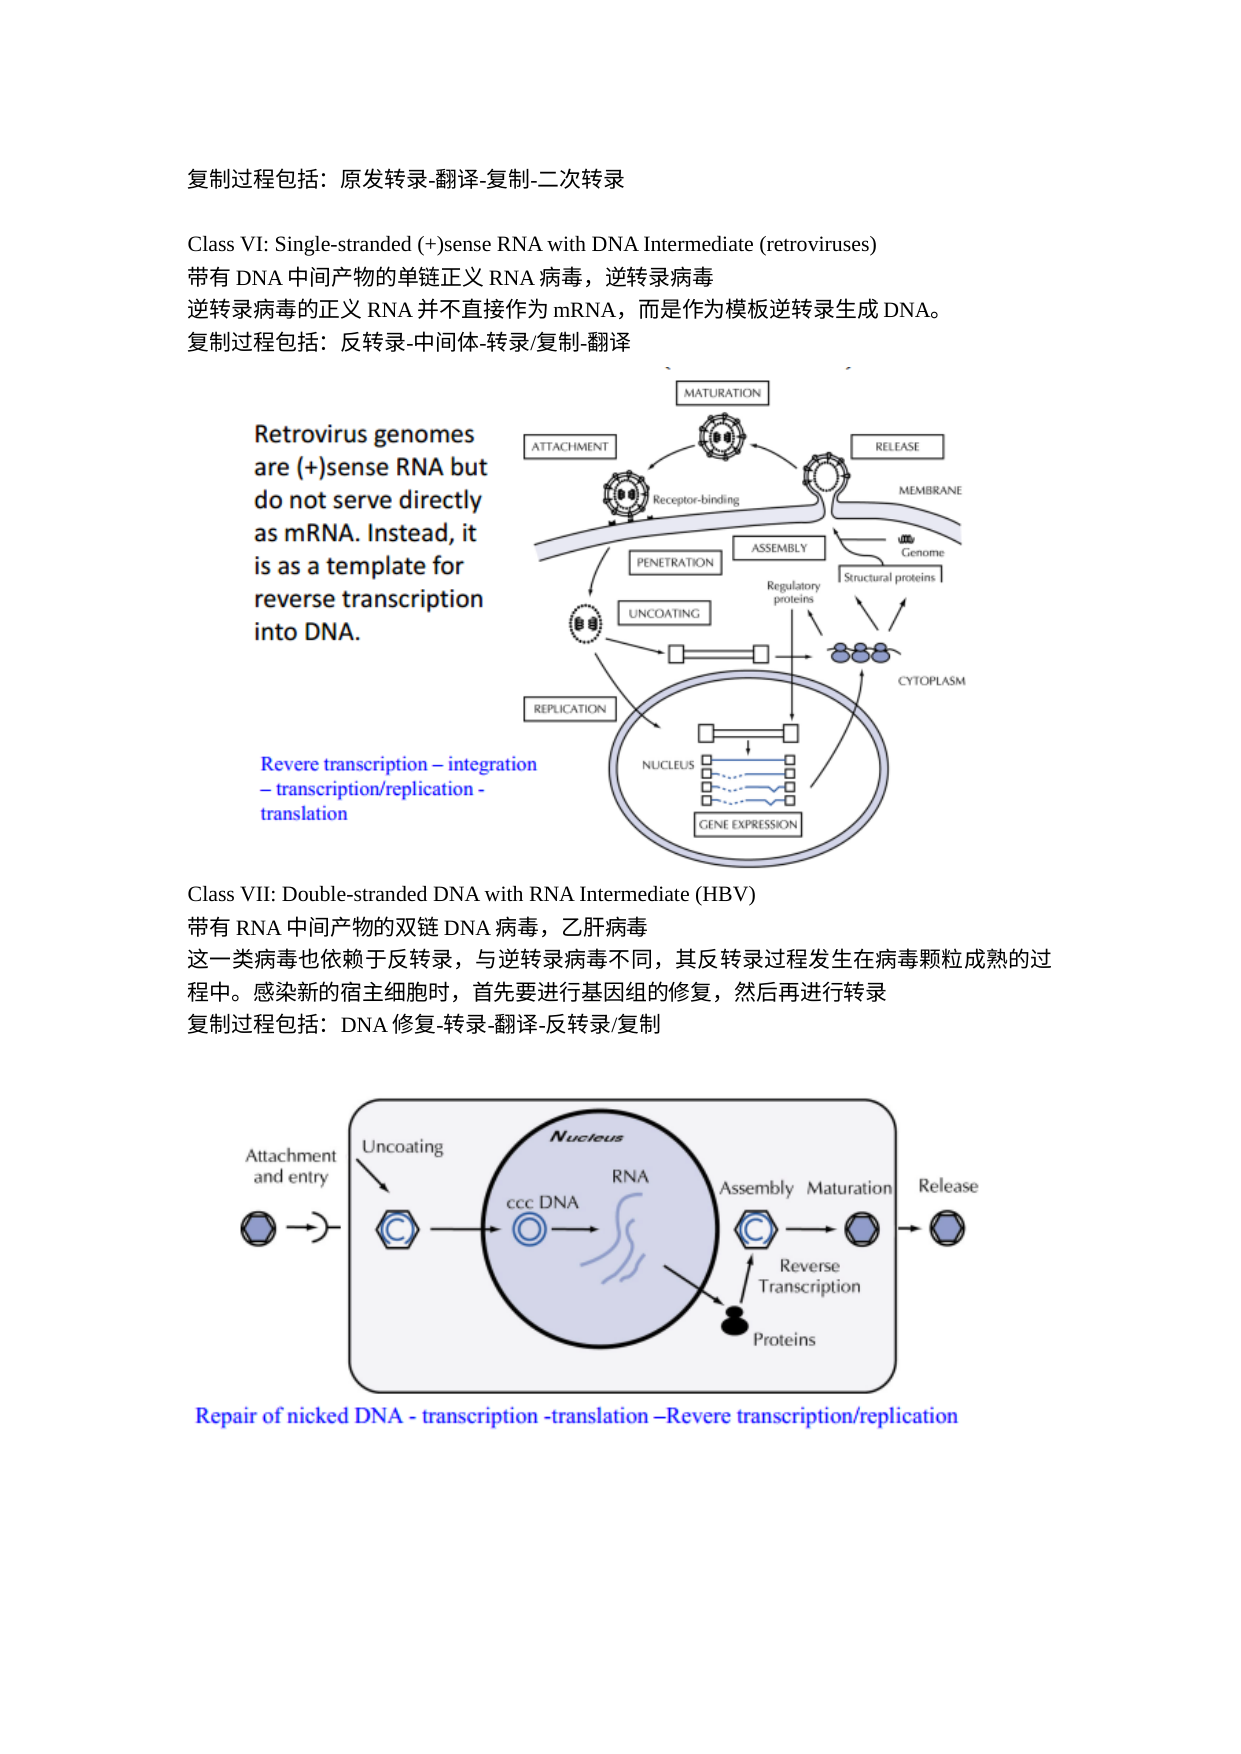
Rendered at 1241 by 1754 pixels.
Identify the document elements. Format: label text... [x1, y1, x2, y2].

picture [187, 1072, 994, 1431]
text Class VI: Single-stranded (+)sense RNA with DNA Intermediate (retroviruses) [187, 227, 1053, 259]
text 带有DNA中间产物的单链正义RNA病毒，逆转录病毒 [187, 259, 1053, 292]
text 带有RNA中间产物的双链DNA病毒，乙肝病毒 [187, 909, 1053, 942]
text 复制过程包括：反转录-中间体-转录/复制-翻译 [187, 324, 1053, 357]
text 复制过程包括：原发转录-翻译-复制-二次转录 [187, 162, 1053, 194]
text 这一类病毒也依赖于反转录，与逆转录病毒不同，其反转录过程发生在病毒颗粒成熟的过程中。感染新的宿主细胞时，首先要进行基因组的修复，然后再进行转录 [187, 942, 1053, 1007]
text 复制过程包括：DNA修复-转录-翻译-反转录/复制 [187, 1007, 1053, 1039]
picture [245, 367, 996, 875]
text 逆转录病毒的正义RNA并不直接作为mRNA，而是作为模板逆转录生成DNA。 [187, 292, 1053, 324]
